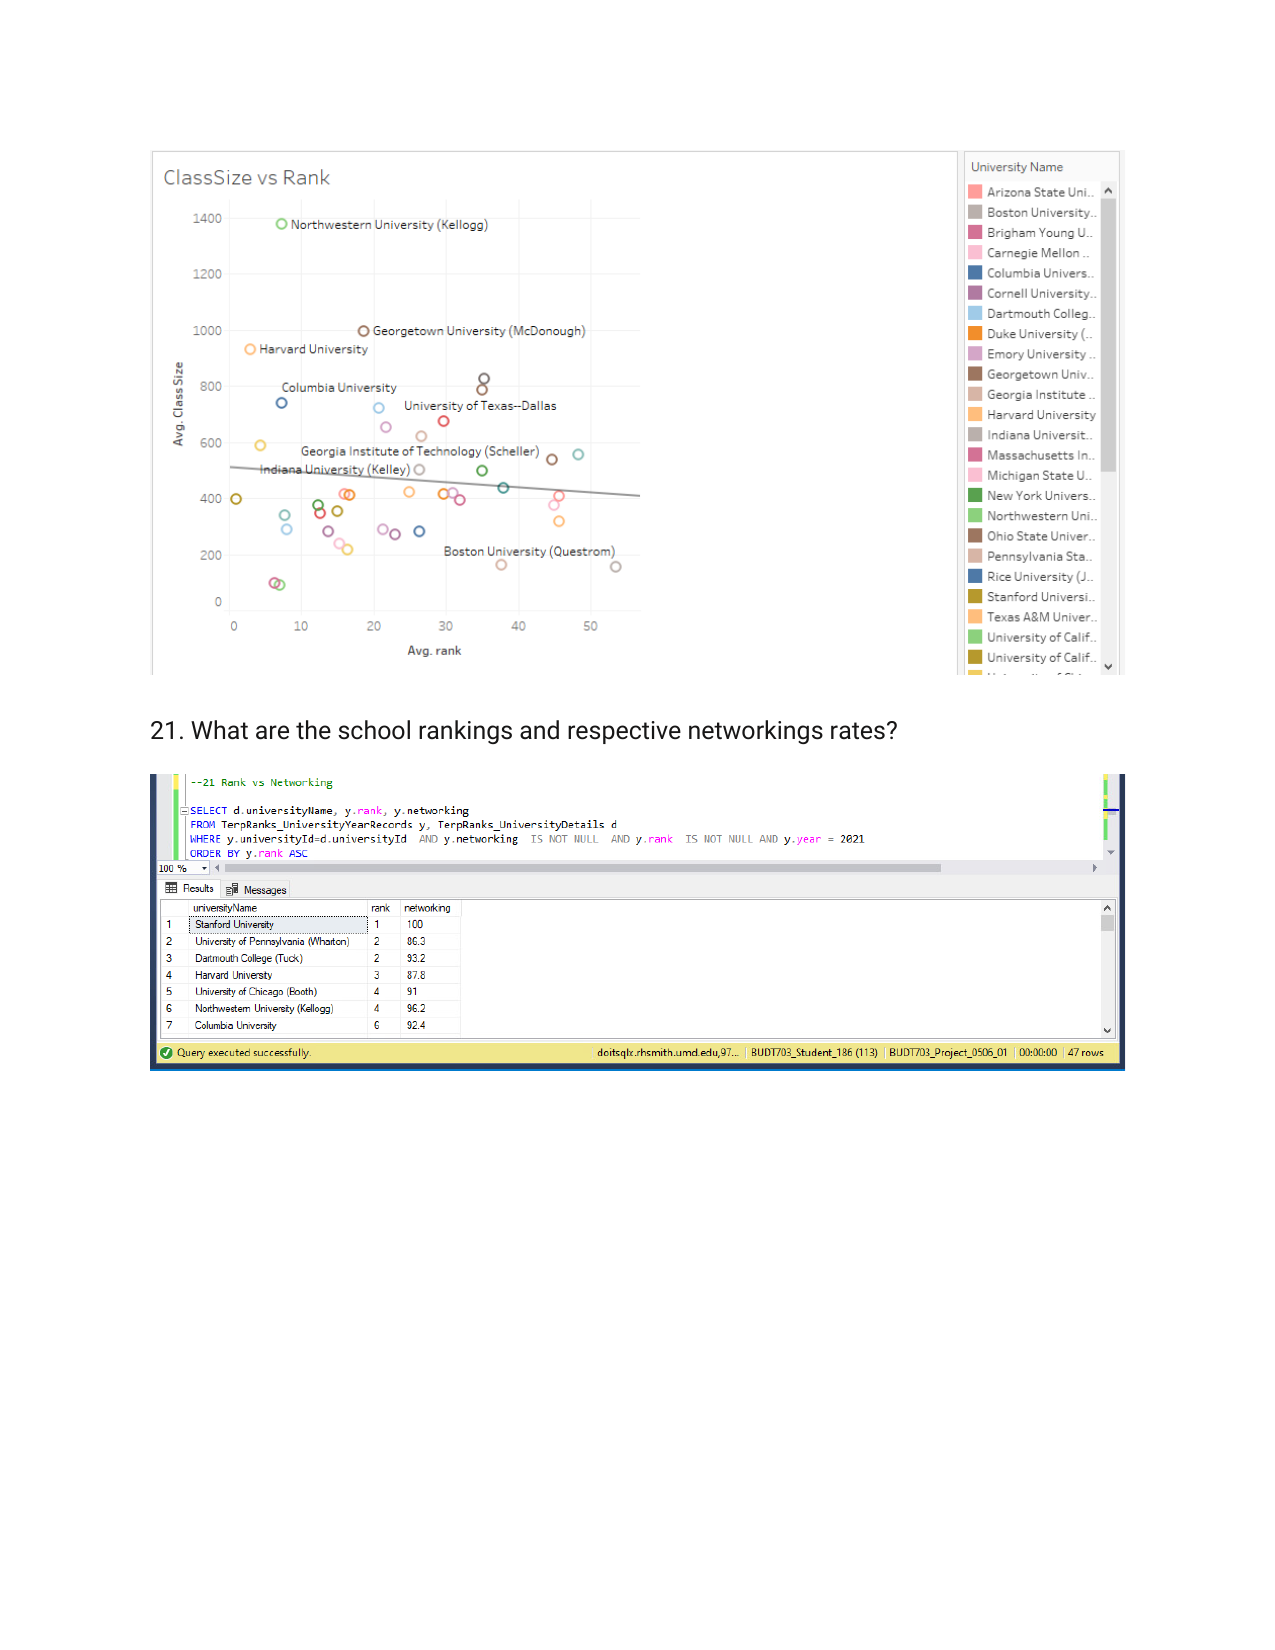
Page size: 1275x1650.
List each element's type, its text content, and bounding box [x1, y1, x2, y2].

picture [150, 774, 1125, 1071]
text 21. What are the school rankings and respective networkings rates? [150, 716, 1125, 745]
picture [150, 150, 1125, 675]
